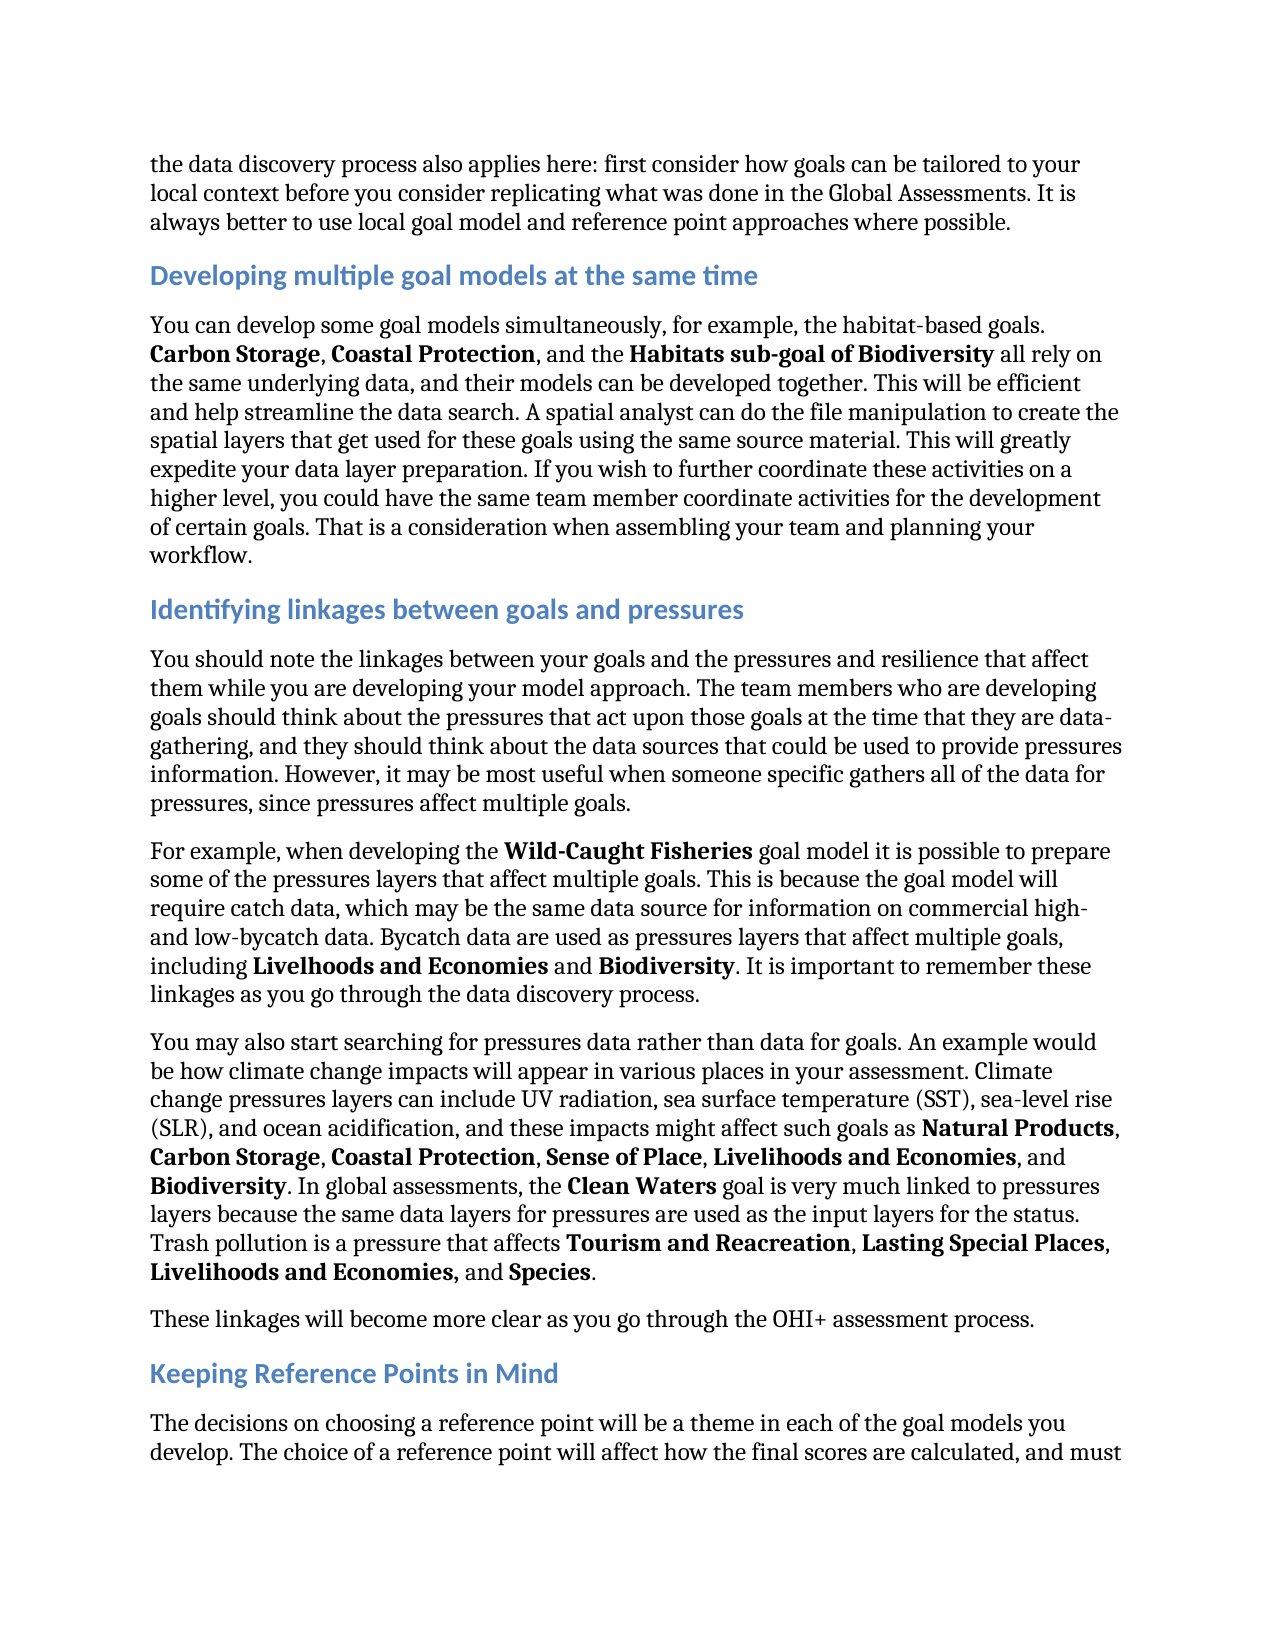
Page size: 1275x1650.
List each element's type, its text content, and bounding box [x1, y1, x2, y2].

subtitle Developing multiple goal models at the same time [150, 257, 1125, 293]
text These linkages will become more clear as you go through the OHI+ assessment process. [150, 1305, 1125, 1334]
text You may also start searching for pressures data rather than data for goals. An example would be how climate change impacts will appear in various places in your assessment. Climate change pressures layers can include UV radiation, sea surface temperature (SST), sea-level rise (SLR), and ocean acidification, and these impacts might affect such goals as Natural Products, Carbon Storage, Coastal Protection, Sense of Place, Livelihoods and Economies, and Biodiversity. In global assessments, the Clean Waters goal is very much linked to pressures layers because the same data layers for pressures are used as the input layers for the status. Trash pollution is a pressure that affects Tourism and Reacreation, Lasting Special Places, Livelihoods and Economies, and Species. [150, 1028, 1125, 1287]
text You can develop some goal models simultaneously, for example, the habitat-based goals. Carbon Storage, Coastal Protection, and the Habitats sub-goal of Biodiversity all rely on the same underlying data, and their models can be developed together. This will be efficient and help streamline the data search. A spatial analyst can do the file manipulation to create the spatial layers that get used for these goals using the same source material. This will greatly expedite your data layer preparation. If you wish to further coordinate these activities on a higher level, you could have the same team member coordinate activities for the development of certain goals. That is a consideration when assembling your team and planning your workflow. [150, 311, 1125, 570]
subtitle Identifying linkages between goals and pressures [150, 591, 1125, 627]
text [150, 1409, 1125, 1467]
subtitle Keeping Reference Points in Mind [150, 1355, 1125, 1391]
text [150, 150, 1125, 236]
text For example, when developing the Wild-Caught Fisheries goal model it is possible to prepare some of the pressures layers that affect multiple goals. This is because the goal model will require catch data, which may be the same data source for information on commercial high- and low-bycatch data. Bycatch data are used as pressures layers that affect multiple goals, including Livelhoods and Economies and Biodiversity. It is important to remember these linkages as you go through the data discovery process. [150, 837, 1125, 1009]
text You should note the linkages between your goals and the pressures and resilience that affect them while you are developing your model approach. The team members who are developing goals should think about the pressures that act upon those goals at the time that they are data-gathering, and they should think about the data sources that could be used to provide pressures information. However, it may be most useful when someone specific gathers all of the data for pressures, since pressures affect multiple goals. [150, 645, 1125, 818]
